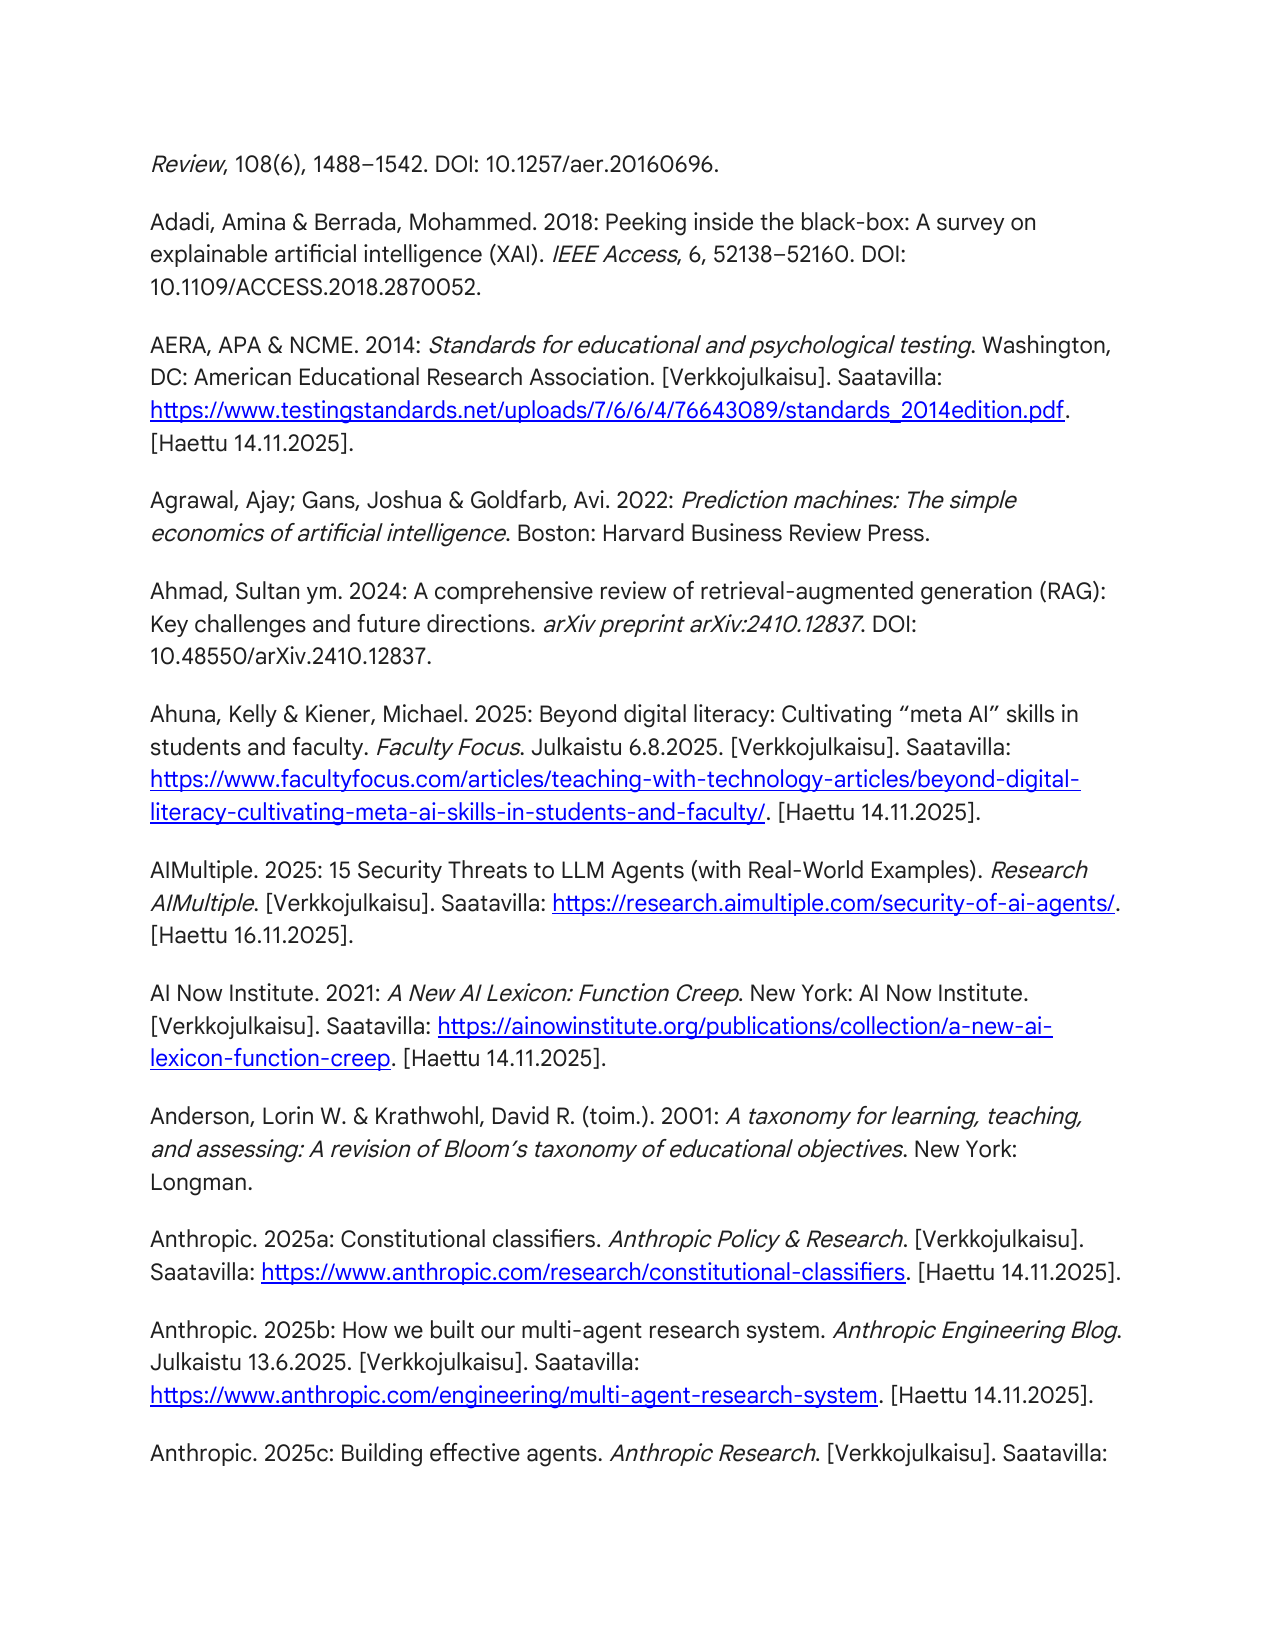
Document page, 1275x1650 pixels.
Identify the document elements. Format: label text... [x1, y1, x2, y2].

text AIMultiple. 2025: 15 Security Threats to LLM Agents (with Real-World Examples). Research AIMultiple. [Verkkojulkaisu]. Saatavilla: https://research.aimultiple.com/security-of-ai-agents/. [Haettu 16.11.2025]. [150, 856, 1125, 950]
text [150, 1439, 1125, 1468]
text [150, 150, 1125, 179]
text Anderson, Lorin W. & Krathwohl, David R. (toim.). 2001: A taxonomy for learning, teaching, and assessing: A revision of Bloom’s taxonomy of educational objectives. New York: Longman. [150, 1102, 1125, 1196]
text Anthropic. 2025b: How we built our multi-agent research system. Anthropic Engineering Blog. Julkaistu 13.6.2025. [Verkkojulkaisu]. Saatavilla: https://www.anthropic.com/engineering/multi-agent-research-system. [Haettu 14.11.2025]. [150, 1316, 1125, 1410]
text Adadi, Amina & Berrada, Mohammed. 2018: Peeking inside the black-box: A survey on explainable artificial intelligence (XAI). IEEE Access, 6, 52138–52160. DOI: 10.1109/ACCESS.2018.2870052. [150, 208, 1125, 302]
text Ahmad, Sultan ym. 2024: A comprehensive review of retrieval-augmented generation (RAG): Key challenges and future directions. arXiv preprint arXiv:2410.12837. DOI: 10.48550/arXiv.2410.12837. [150, 577, 1125, 671]
text Agrawal, Ajay; Gans, Joshua & Goldfarb, Avi. 2022: Prediction machines: The simple economics of artificial intelligence. Boston: Harvard Business Review Press. [150, 487, 1125, 548]
text Anthropic. 2025a: Constitutional classifiers. Anthropic Policy & Research. [Verkkojulkaisu]. Saatavilla: https://www.anthropic.com/research/constitutional-classifiers. [Haettu 14.11.2025]. [150, 1225, 1125, 1287]
text Ahuna, Kelly & Kiener, Michael. 2025: Beyond digital literacy: Cultivating “meta AI” skills in students and faculty. Faculty Focus. Julkaistu 6.8.2025. [Verkkojulkaisu]. Saatavilla: https://www.facultyfocus.com/articles/teaching-with-technology-articles/beyond-digital-literacy-cultivating-meta-ai-skills-in-students-and-faculty/. [Haettu 14.11.2025]. [150, 700, 1125, 827]
text AERA, APA & NCME. 2014: Standards for educational and psychological testing. Washington, DC: American Educational Research Association. [Verkkojulkaisu]. Saatavilla: https://www.testingstandards.net/uploads/7/6/6/4/76643089/standards_2014edition.pdf. [Haettu 14.11.2025]. [150, 331, 1125, 458]
text AI Now Institute. 2021: A New AI Lexicon: Function Creep. New York: AI Now Institute. [Verkkojulkaisu]. Saatavilla: https://ainowinstitute.org/publications/collection/a-new-ai-lexicon-function-creep. [Haettu 14.11.2025]. [150, 979, 1125, 1073]
